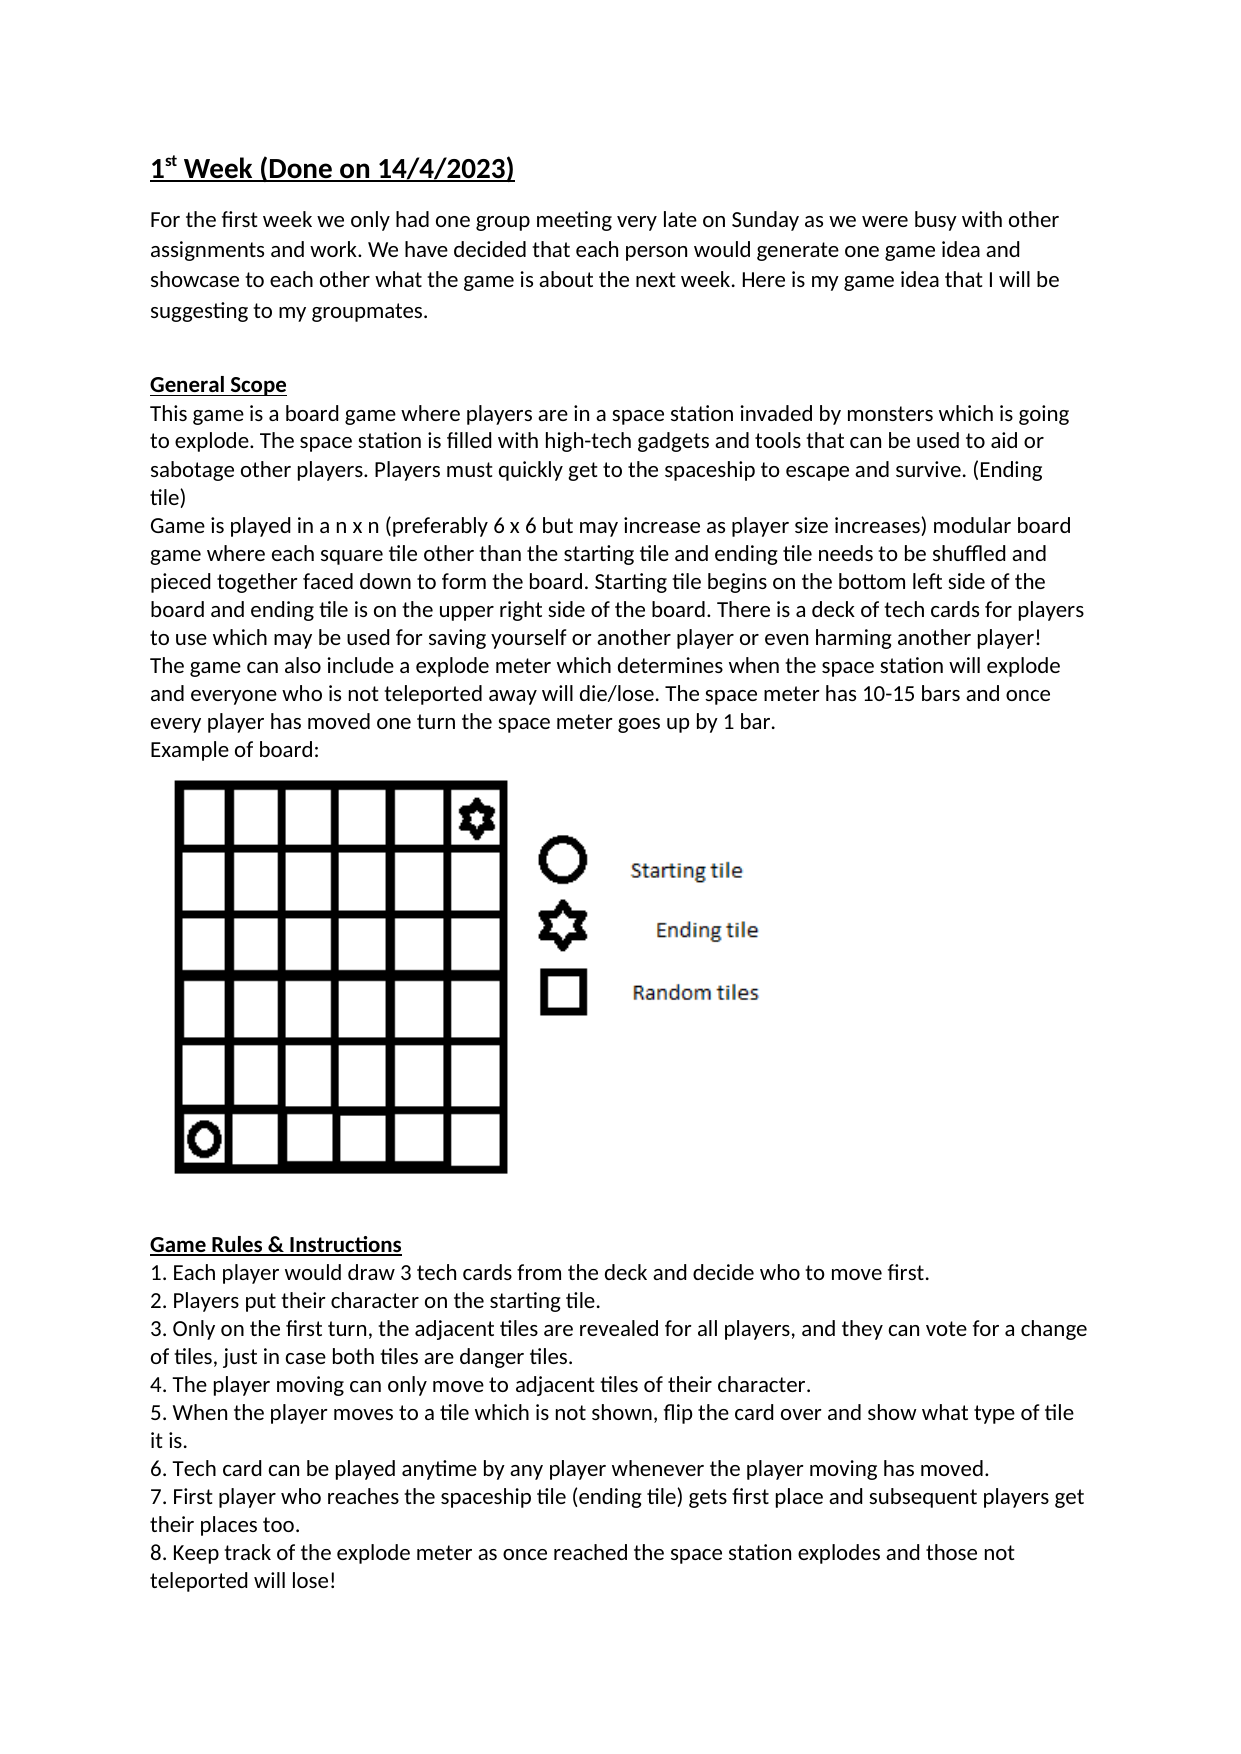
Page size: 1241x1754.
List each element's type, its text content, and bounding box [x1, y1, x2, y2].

text 1. Each player would draw 3 tech cards from the deck and decide who to move first. [150, 1258, 1090, 1286]
text 7. First player who reaches the spaceship tile (ending tile) gets first place and subsequent players get their places too. [150, 1482, 1090, 1538]
text This game is a board game where players are in a space station invaded by monsters which is going to explode. The space station is filled with high-tech gadgets and tools that can be used to aid or sabotage other players. Players must quickly get to the spaceship to escape and survive. (Ending tile) [150, 399, 1090, 511]
text 5. When the player moves to a tile which is not shown, flip the card over and show what type of tile it is. [150, 1398, 1090, 1454]
text 1st Week (Done on 14/4/2023) [150, 150, 1090, 186]
text 8. Keep track of the explode meter as once reached the space station explodes and those not teleported will lose! [150, 1538, 1090, 1594]
text For the first week we only had one group meeting very late on Sunday as we were busy with other assignments and work. We have decided that each person would generate one game idea and showcase to each other what the game is about the next week. Here is my game idea that I will be suggesting to my groupmates. [150, 205, 1090, 324]
text 2. Players put their character on the starting tile. [150, 1286, 1090, 1314]
text 3. Only on the first turn, the adjacent tiles are revealed for all players, and they can vote for a change of tiles, just in case both tiles are danger tiles. [150, 1314, 1090, 1370]
text The game can also include a explode meter which determines when the space station will explode and everyone who is not teleported away will die/lose. The space meter has 10-15 bars and once every player has moved one turn the space meter goes up by 1 bar. [150, 651, 1090, 735]
text General Scope [150, 371, 1090, 399]
text 6. Tech card can be played anytime by any player whenever the player moving has moved. [150, 1454, 1090, 1482]
picture [150, 762, 817, 1199]
text 4. The player moving can only move to adjacent tiles of their character. [150, 1370, 1090, 1398]
text Game Rules & Instructions [150, 1230, 1090, 1258]
text Game is played in a n x n (preferably 6 x 6 but may increase as player size increases) modular board game where each square tile other than the starting tile and ending tile needs to be shuffled and pieced together faced down to form the board. Starting tile begins on the bottom left side of the board and ending tile is on the upper right side of the board. There is a deck of tech cards for players to use which may be used for saving yourself or another player or even harming another player! [150, 511, 1090, 651]
